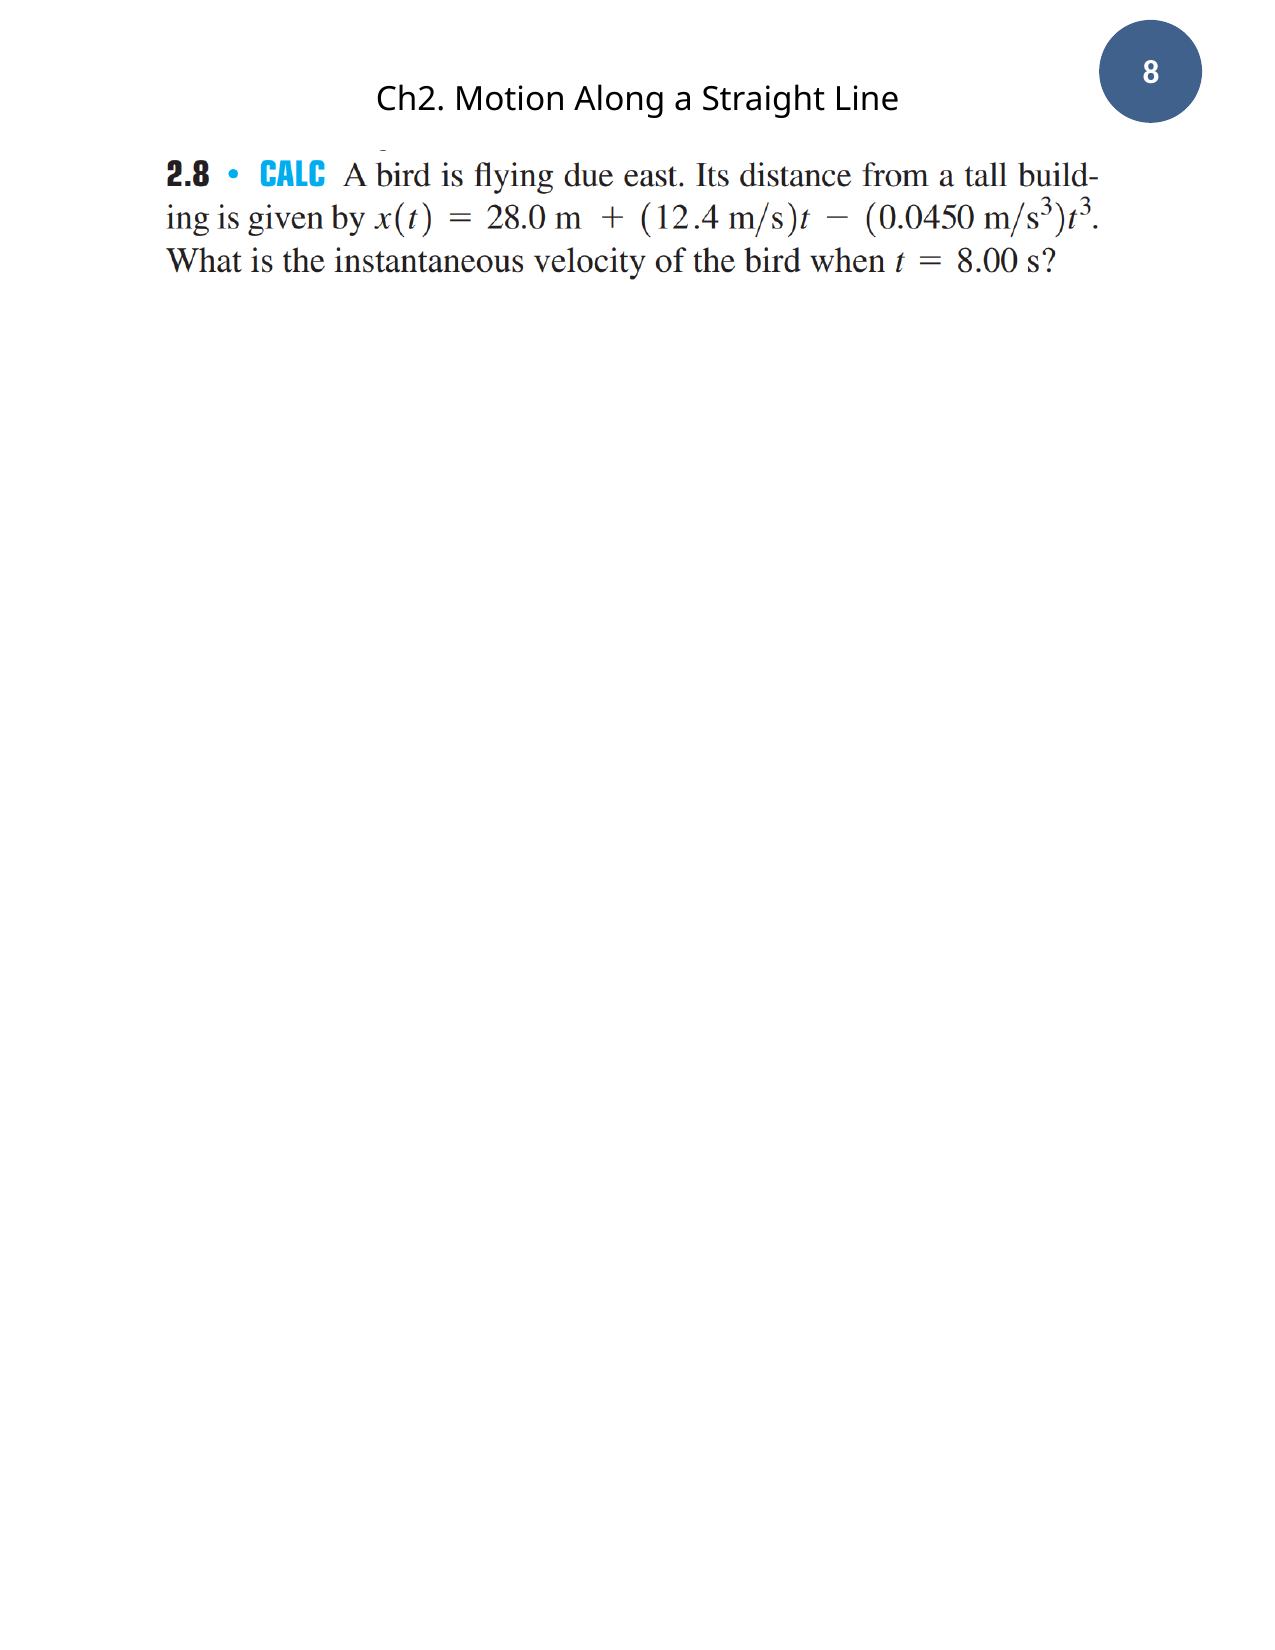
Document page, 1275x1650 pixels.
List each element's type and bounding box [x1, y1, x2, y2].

picture [150, 150, 1125, 283]
